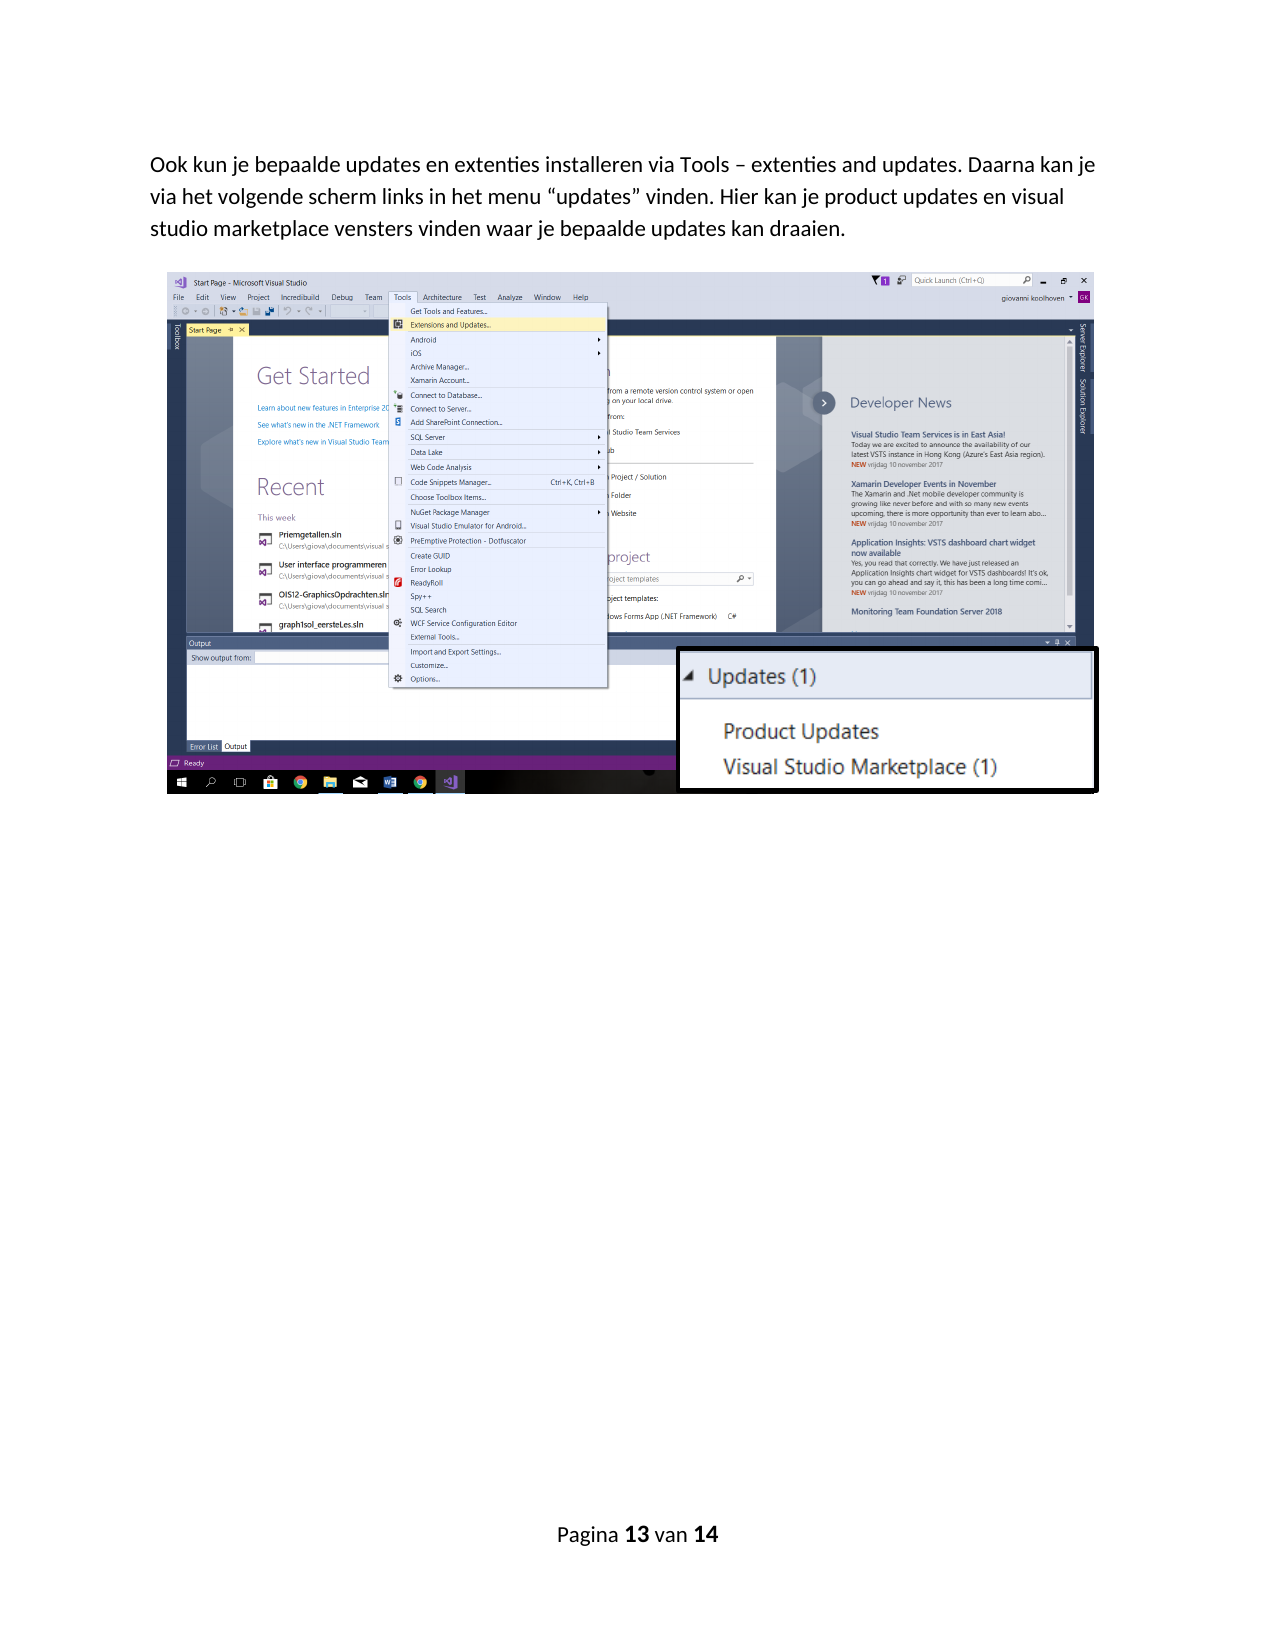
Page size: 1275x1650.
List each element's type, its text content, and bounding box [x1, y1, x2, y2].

picture [680, 651, 1094, 788]
picture [167, 272, 1094, 794]
text Ook kun je bepaalde updates en extenties installeren via Tools – extenties and updates. Daarna kan je via het volgende scherm links in het menu “updates” vinden. Hier kan je product updates en visual studio marketplace vensters vinden waar je bepaalde updates kan draaien. [150, 150, 1125, 242]
